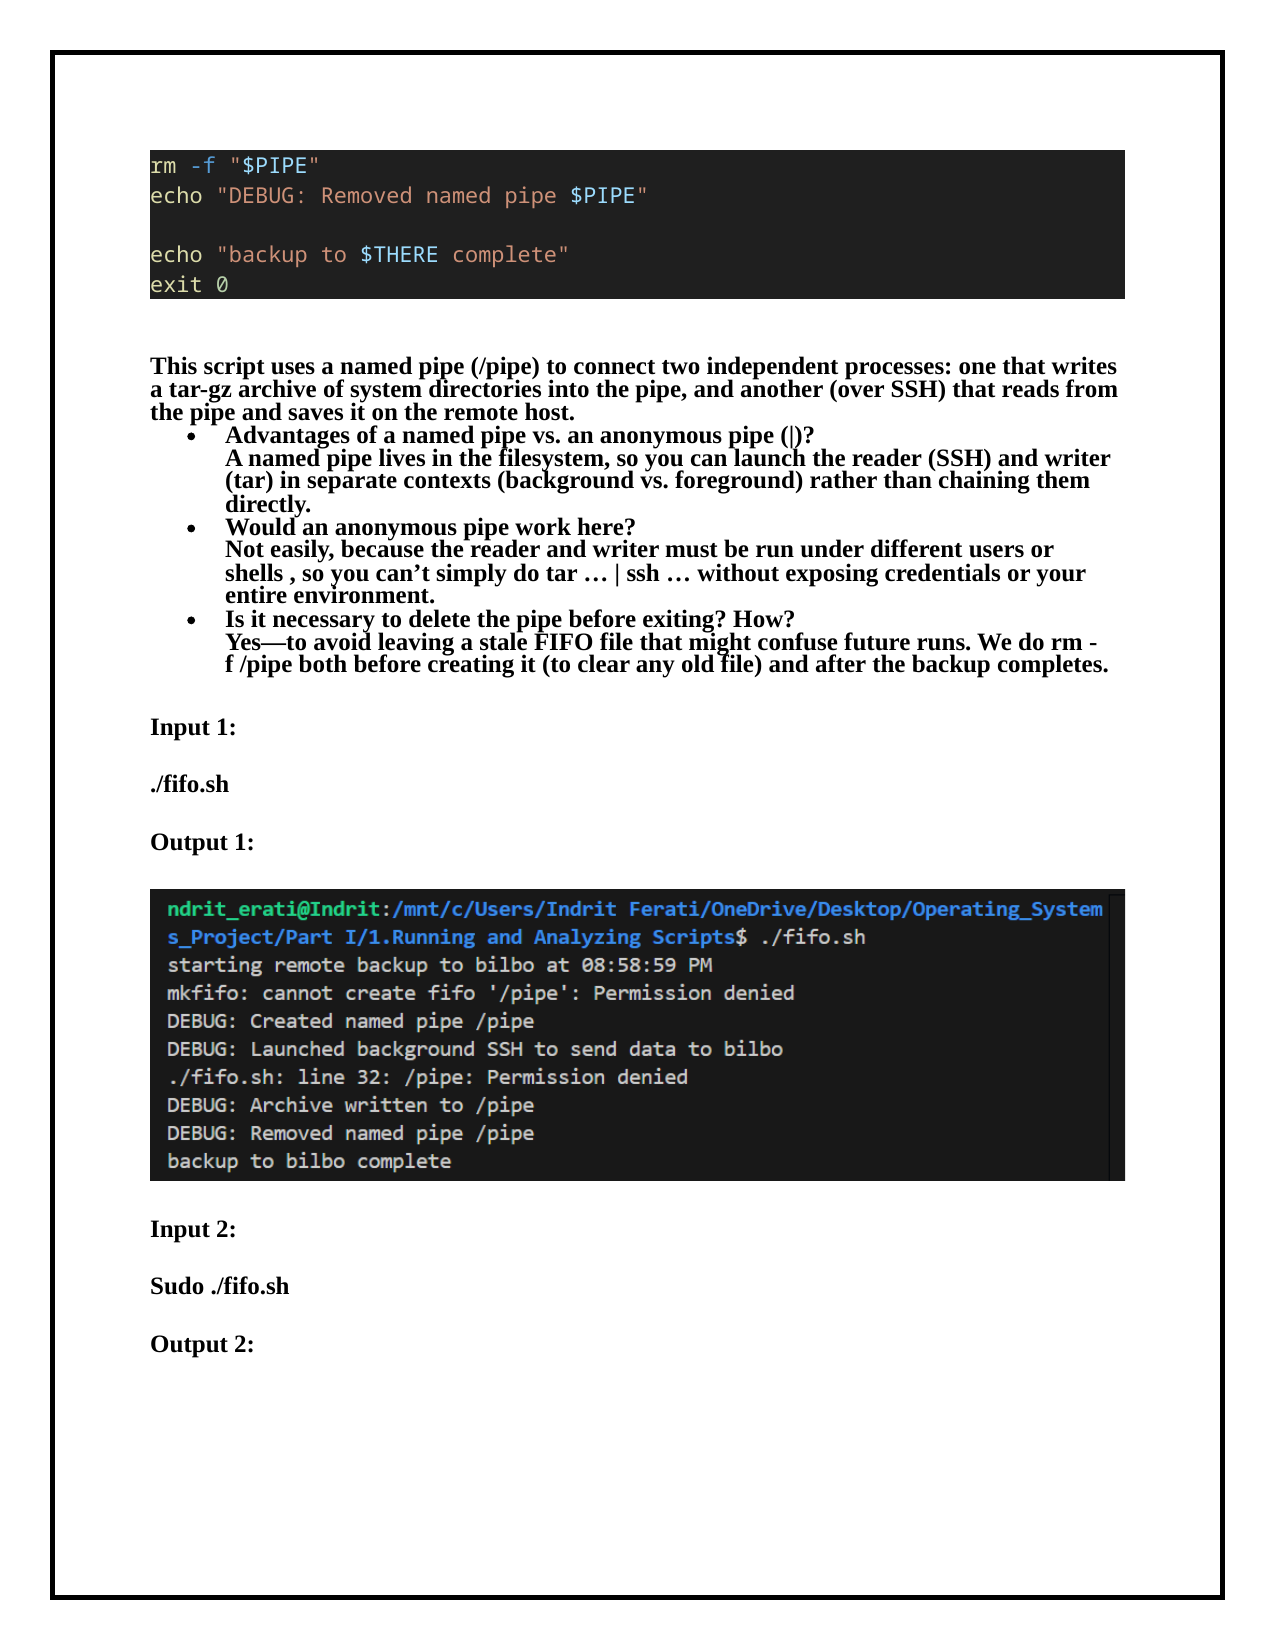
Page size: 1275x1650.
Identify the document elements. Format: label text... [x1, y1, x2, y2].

picture [150, 889, 1125, 1181]
text Output 2: [150, 1329, 1125, 1358]
list Would an anonymous pipe work here? Not easily, because the reader and writer must be run under different users or shells , so you can’t simply do tar … | ssh … without exposing credentials or your entire environment. [187, 517, 1125, 609]
text This script uses a named pipe (/pipe) to connect two independent processes: one that writes a tar-gz archive of system directories into the pipe, and another (over SSH) that reads from the pipe and saves it on the remote host. [150, 356, 1125, 425]
text echo "backup to $THERE complete" [150, 239, 1125, 269]
text echo "DEBUG: Removed named pipe $PIPE" [150, 180, 1125, 209]
text Output 1: [150, 827, 1125, 856]
text ./fifo.sh [150, 769, 1125, 798]
text Input 1: [150, 712, 1125, 741]
text exit 0 [150, 269, 1125, 299]
text rm -f "$PIPE" [150, 150, 1125, 180]
text Sudo ./fifo.sh [150, 1271, 1125, 1300]
text Input 2: [150, 1214, 1125, 1243]
list Advantages of a named pipe vs. an anonymous pipe (|)? A named pipe lives in the filesystem, so you can launch the reader (SSH) and writer (tar) in separate contexts (background vs. foreground) rather than chaining them directly. [187, 425, 1125, 517]
list Is it necessary to delete the pipe before exiting? How? Yes—to avoid leaving a stale FIFO file that might confuse future runs. We do rm -f /pipe both before creating it (to clear any old file) and after the backup completes. [187, 609, 1125, 678]
